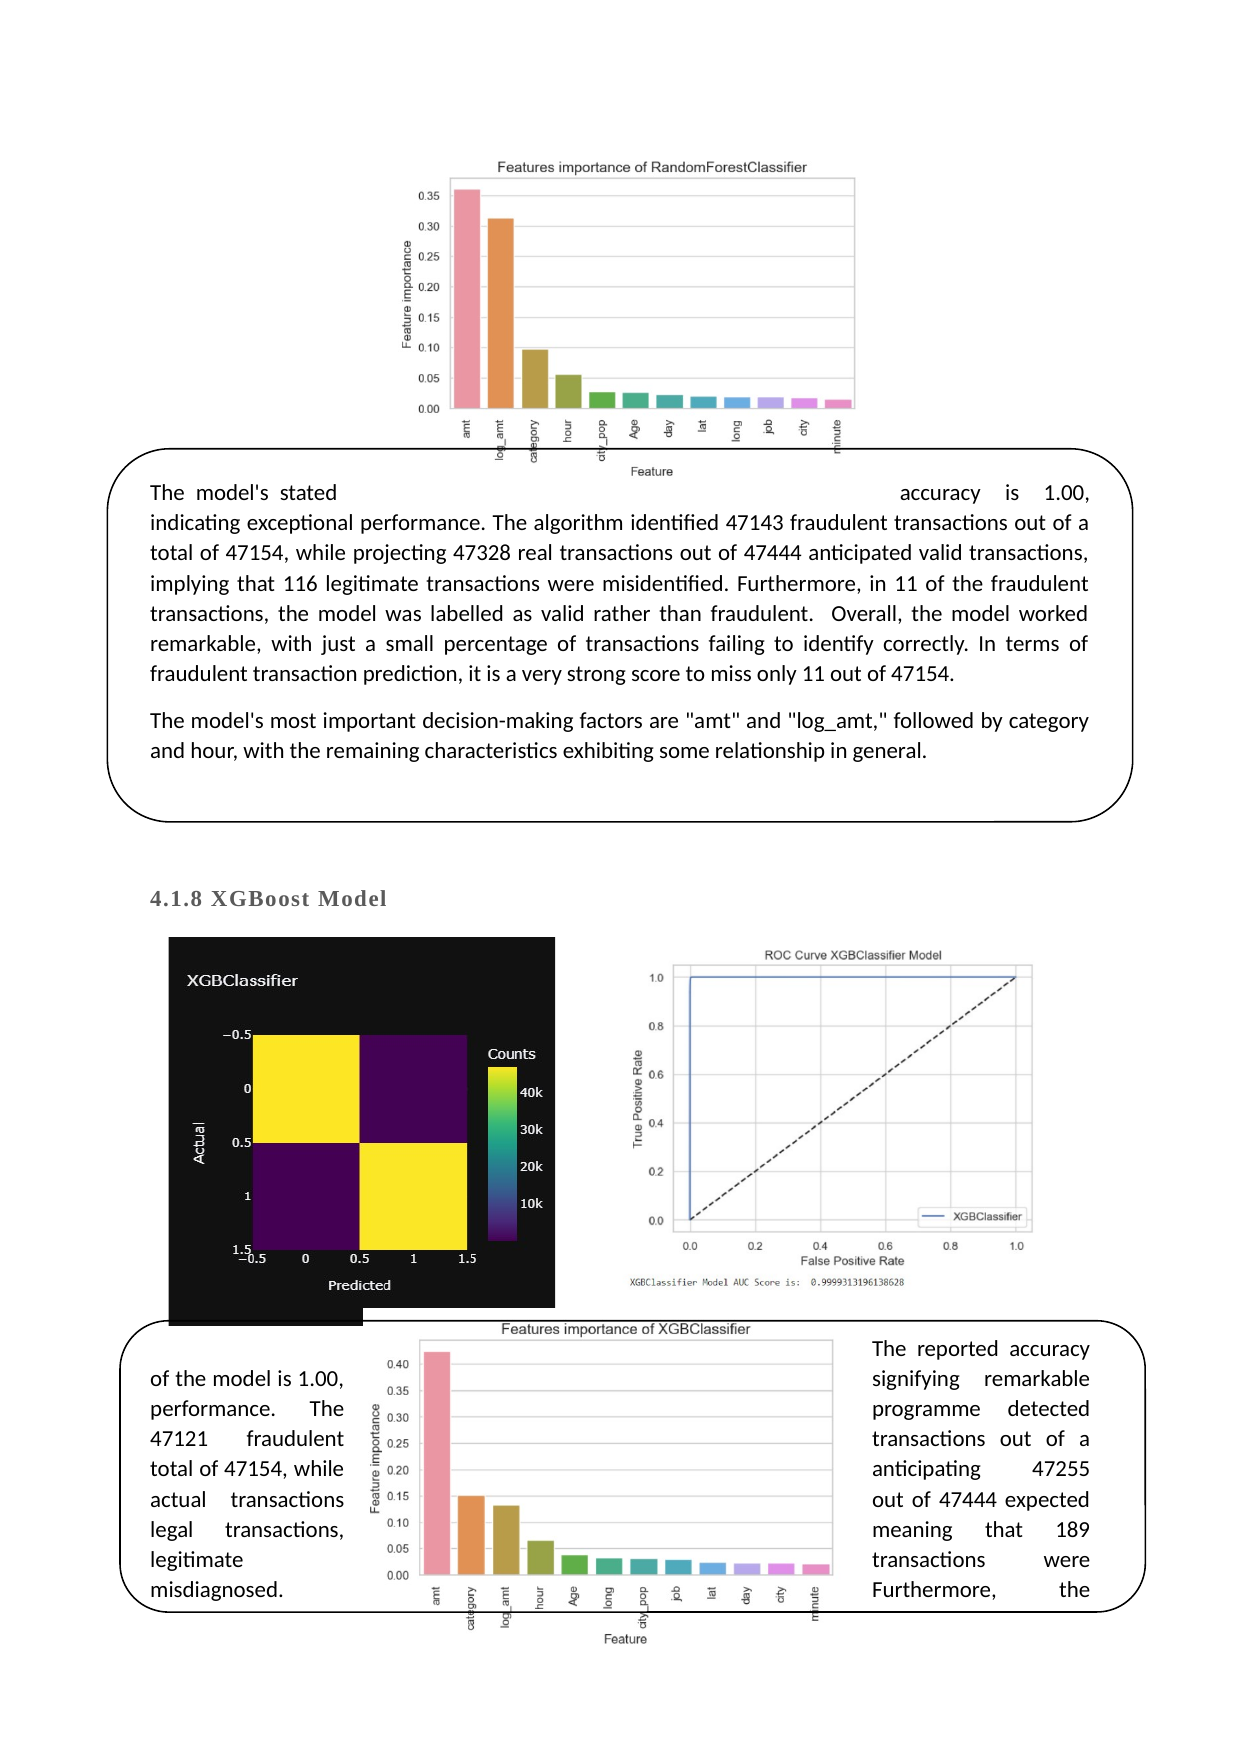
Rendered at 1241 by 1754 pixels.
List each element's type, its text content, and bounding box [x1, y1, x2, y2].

text The reported accuracy of the model is 1.00, signifying remarkable performance. The programme detected 47121 fraudulent transactions out of a total of 47154, while anticipating 47255 actual transactions out of 47444 expected legal transactions, meaning that 189 legitimate transactions were misdiagnosed. Furthermore, the model was identified as genuine rather than fraudulent in 33 of the fraudulent transactions. Overall, the model performed admirably, with just a tiny number of transactions failing to accurately identify. In terms of fraudulent transaction prediction, a score of 33 out of 47154 is quite good. "amt" is the most important decision-making component in the model, followed by category, log_amt, and hour, with the remaining attributes demonstrating some association in general. [150, 1334, 362, 1603]
text The model's stated accuracy is 1.00, indicating exceptional performance. The algorithm identified 47143 fraudulent transactions out of a total of 47154, while projecting 47328 real transactions out of 47444 anticipated valid transactions, implying that 116 legitimate transactions were misidentified. Furthermore, in 11 of the fraudulent transactions, the model was labelled as valid rather than fraudulent. Overall, the model worked remarkable, with just a small percentage of transactions failing to identify correctly. In terms of fraudulent transaction prediction, it is a very strong score to miss only 11 out of 47154. [150, 478, 1090, 687]
picture [167, 937, 857, 1319]
text The reported accuracy of the model is 1.00, signifying remarkable performance. The programme detected 47121 fraudulent transactions out of a total of 47154, while anticipating 47255 actual transactions out of 47444 expected legal transactions, meaning that 189 legitimate transactions were misdiagnosed. Furthermore, the model was identified as genuine rather than fraudulent in 33 of the fraudulent transactions. Overall, the model performed admirably, with just a tiny number of transactions failing to accurately identify. In terms of fraudulent transaction prediction, a score of 33 out of 47154 is quite good. "amt" is the most important decision-making component in the model, followed by category, log_amt, and hour, with the remaining attributes demonstrating some association in general. [857, 1334, 1090, 1603]
picture [355, 450, 881, 482]
picture [612, 945, 1056, 1289]
text 4.1.8 XGBoost Model [150, 885, 1090, 912]
picture [167, 1322, 857, 1611]
picture [362, 1613, 857, 1657]
picture [355, 150, 881, 447]
text The model's most important decision-making factors are "amt" and "log_amt," followed by category and hour, with the remaining characteristics exhibiting some relationship in general. [150, 706, 1090, 764]
